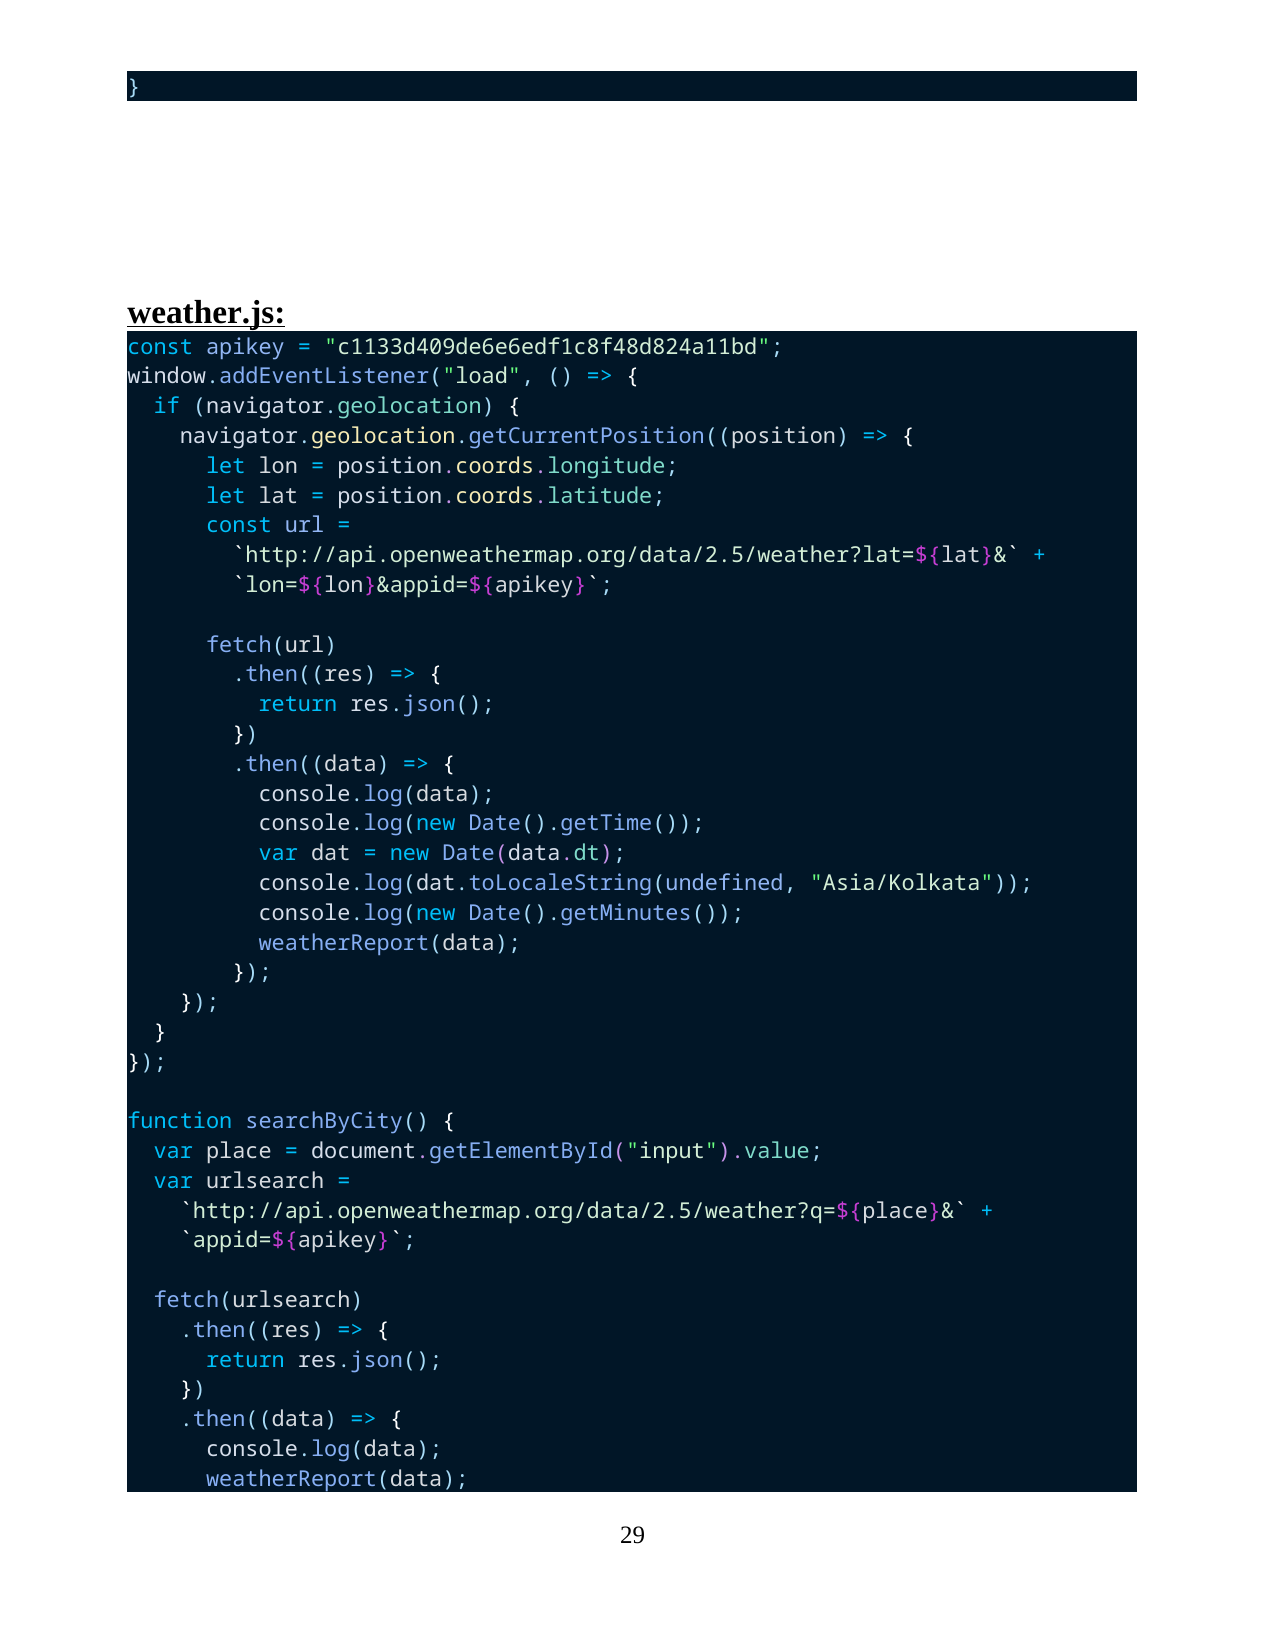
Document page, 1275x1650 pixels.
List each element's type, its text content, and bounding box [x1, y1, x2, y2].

text .then((data) => { [127, 1403, 1137, 1433]
text } [127, 71, 1137, 101]
text }) [127, 1373, 1137, 1403]
text const apikey = "c1133d409de6e6edf1c8f48d824a11bd"; [127, 331, 1137, 360]
text console.log(new Date().getMinutes()); [127, 897, 1137, 926]
text weatherReport(data); [127, 1463, 1137, 1492]
text let lat = position.coords.latitude; [127, 479, 1137, 509]
text }); [127, 986, 1137, 1016]
text console.log(dat.toLocaleString(undefined, "Asia/Kolkata")); [127, 867, 1137, 897]
text fetch(url) [127, 628, 1137, 658]
text .then((data) => { [127, 748, 1137, 777]
text }); [127, 1046, 1137, 1075]
text `lon=${lon}&appid=${apikey}`; [127, 569, 1137, 599]
text console.log(data); [127, 1433, 1137, 1463]
text }) [127, 718, 1137, 748]
text var urlsearch = [127, 1165, 1137, 1194]
text let lon = position.coords.longitude; [127, 450, 1137, 479]
text `appid=${apikey}`; [127, 1224, 1137, 1254]
text .then((res) => { [127, 658, 1137, 688]
text weather.js: [127, 292, 1137, 331]
text function searchByCity() { [127, 1105, 1137, 1135]
text var place = document.getElementById("input").value; [127, 1135, 1137, 1165]
text return res.json(); [127, 1343, 1137, 1373]
text window.addEventListener("load", () => { [127, 360, 1137, 390]
text var dat = new Date(data.dt); [127, 837, 1137, 867]
text const url = [127, 509, 1137, 539]
text `http://api.openweathermap.org/data/2.5/weather?lat=${lat}&` + [127, 539, 1137, 569]
text if (navigator.geolocation) { [127, 390, 1137, 420]
text navigator.geolocation.getCurrentPosition((position) => { [127, 420, 1137, 450]
text console.log(data); [127, 777, 1137, 807]
text }); [127, 956, 1137, 986]
text fetch(urlsearch) [127, 1284, 1137, 1314]
text .then((res) => { [127, 1314, 1137, 1343]
text console.log(new Date().getTime()); [127, 807, 1137, 837]
text `http://api.openweathermap.org/data/2.5/weather?q=${place}&` + [127, 1194, 1137, 1224]
text } [127, 1016, 1137, 1046]
text return res.json(); [127, 688, 1137, 718]
text weatherReport(data); [127, 926, 1137, 956]
